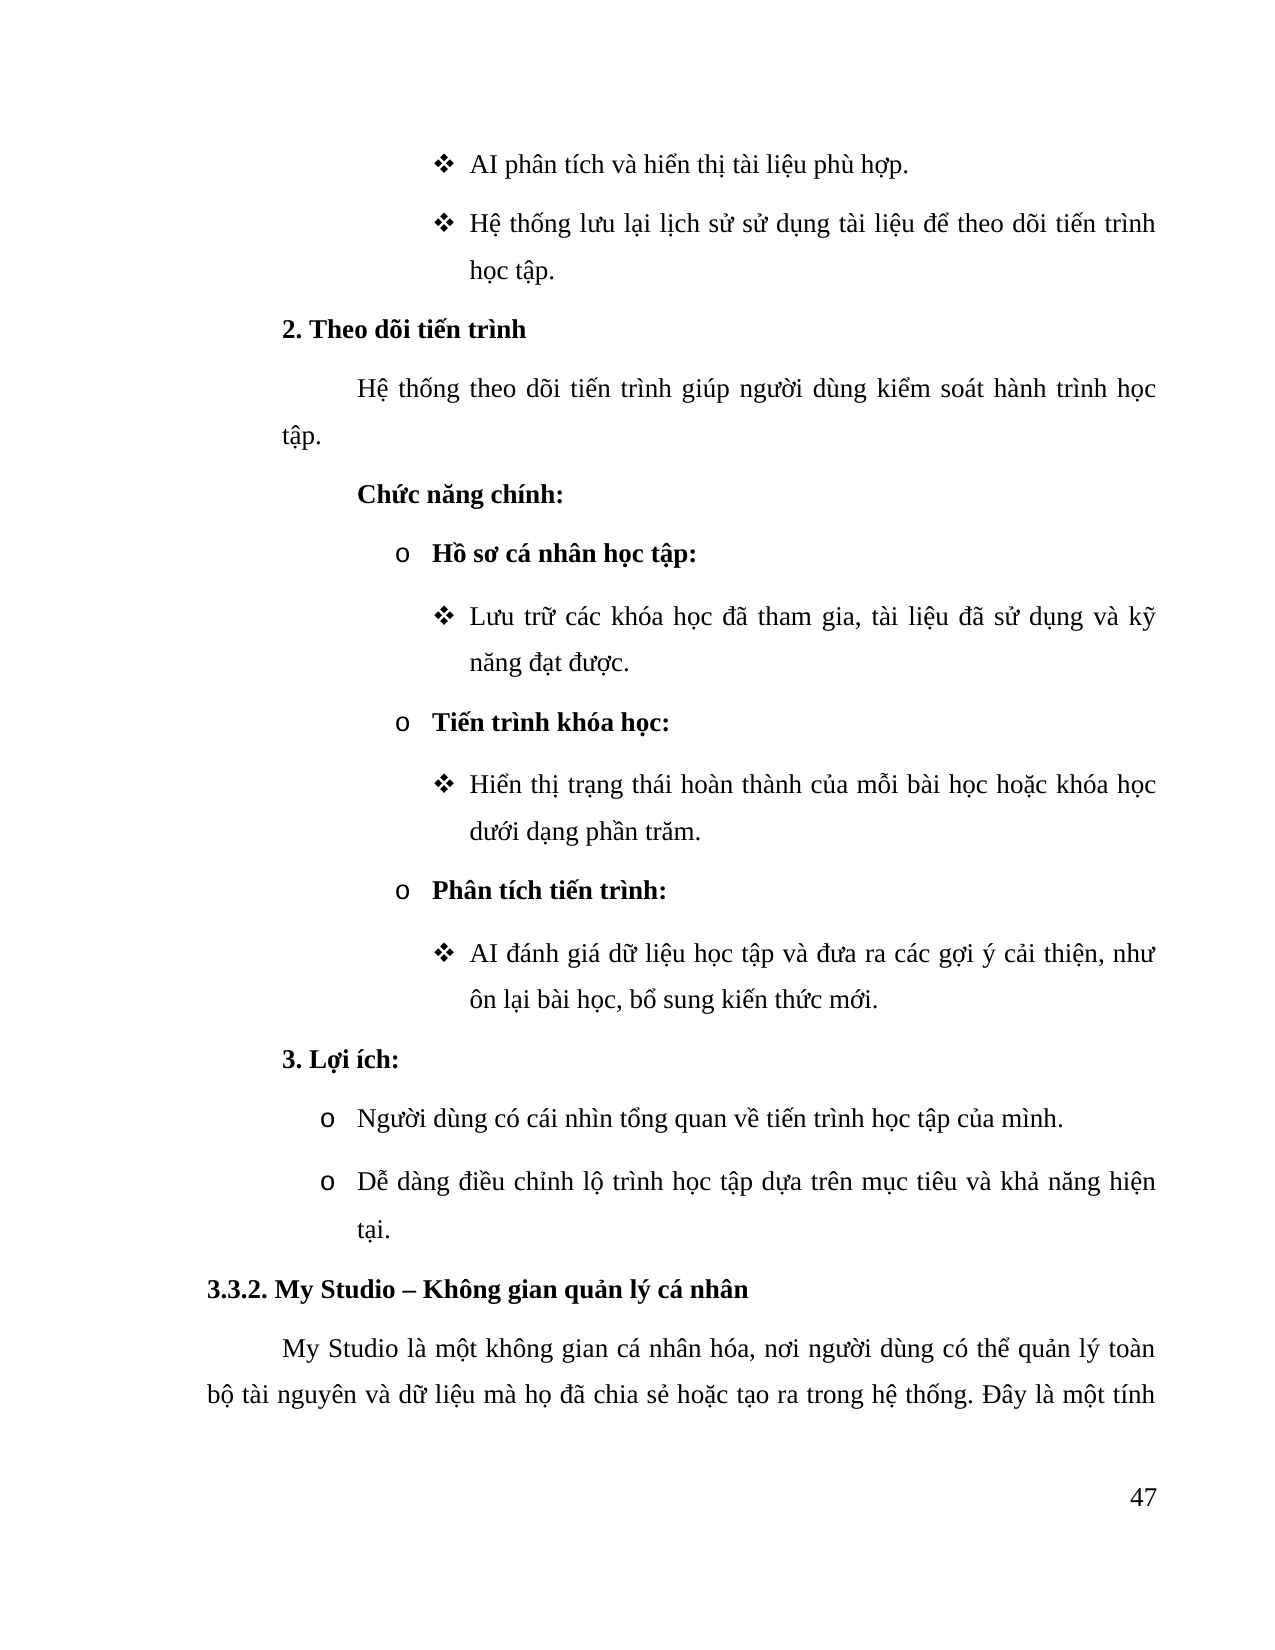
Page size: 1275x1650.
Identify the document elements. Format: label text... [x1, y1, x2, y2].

subtitle 3.3.2. My Studio – Không gian quản lý cá nhân [207, 1273, 1157, 1304]
list AI phân tích và hiển thị tài liệu phù hợp. [432, 148, 1157, 179]
list Tiến trình khóa học: [394, 706, 1157, 739]
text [207, 1332, 1157, 1410]
list Phân tích tiến trình: [394, 874, 1157, 908]
text Chức năng chính: [282, 478, 1157, 509]
list AI đánh giá dữ liệu học tập và đưa ra các gợi ý cải thiện, như ôn lại bài học, bổ sung kiến thức mới. [432, 937, 1157, 1015]
list Hiển thị trạng thái hoàn thành của mỗi bài học hoặc khóa học dưới dạng phần trăm. [432, 768, 1157, 846]
list Lưu trữ các khóa học đã tham gia, tài liệu đã sử dụng và kỹ năng đạt được. [432, 600, 1157, 678]
text 2. Theo dõi tiến trình [207, 313, 1157, 344]
text 3. Lợi ích: [207, 1043, 1157, 1074]
text Hệ thống theo dõi tiến trình giúp người dùng kiểm soát hành trình học tập. [282, 372, 1157, 450]
list Người dùng có cái nhìn tổng quan về tiến trình học tập của mình. [319, 1102, 1157, 1135]
list Hệ thống lưu lại lịch sử sử dụng tài liệu để theo dõi tiến trình học tập. [432, 207, 1157, 285]
list Hồ sơ cá nhân học tập: [394, 537, 1157, 571]
list Dễ dàng điều chỉnh lộ trình học tập dựa trên mục tiêu và khả năng hiện tại. [319, 1164, 1157, 1245]
